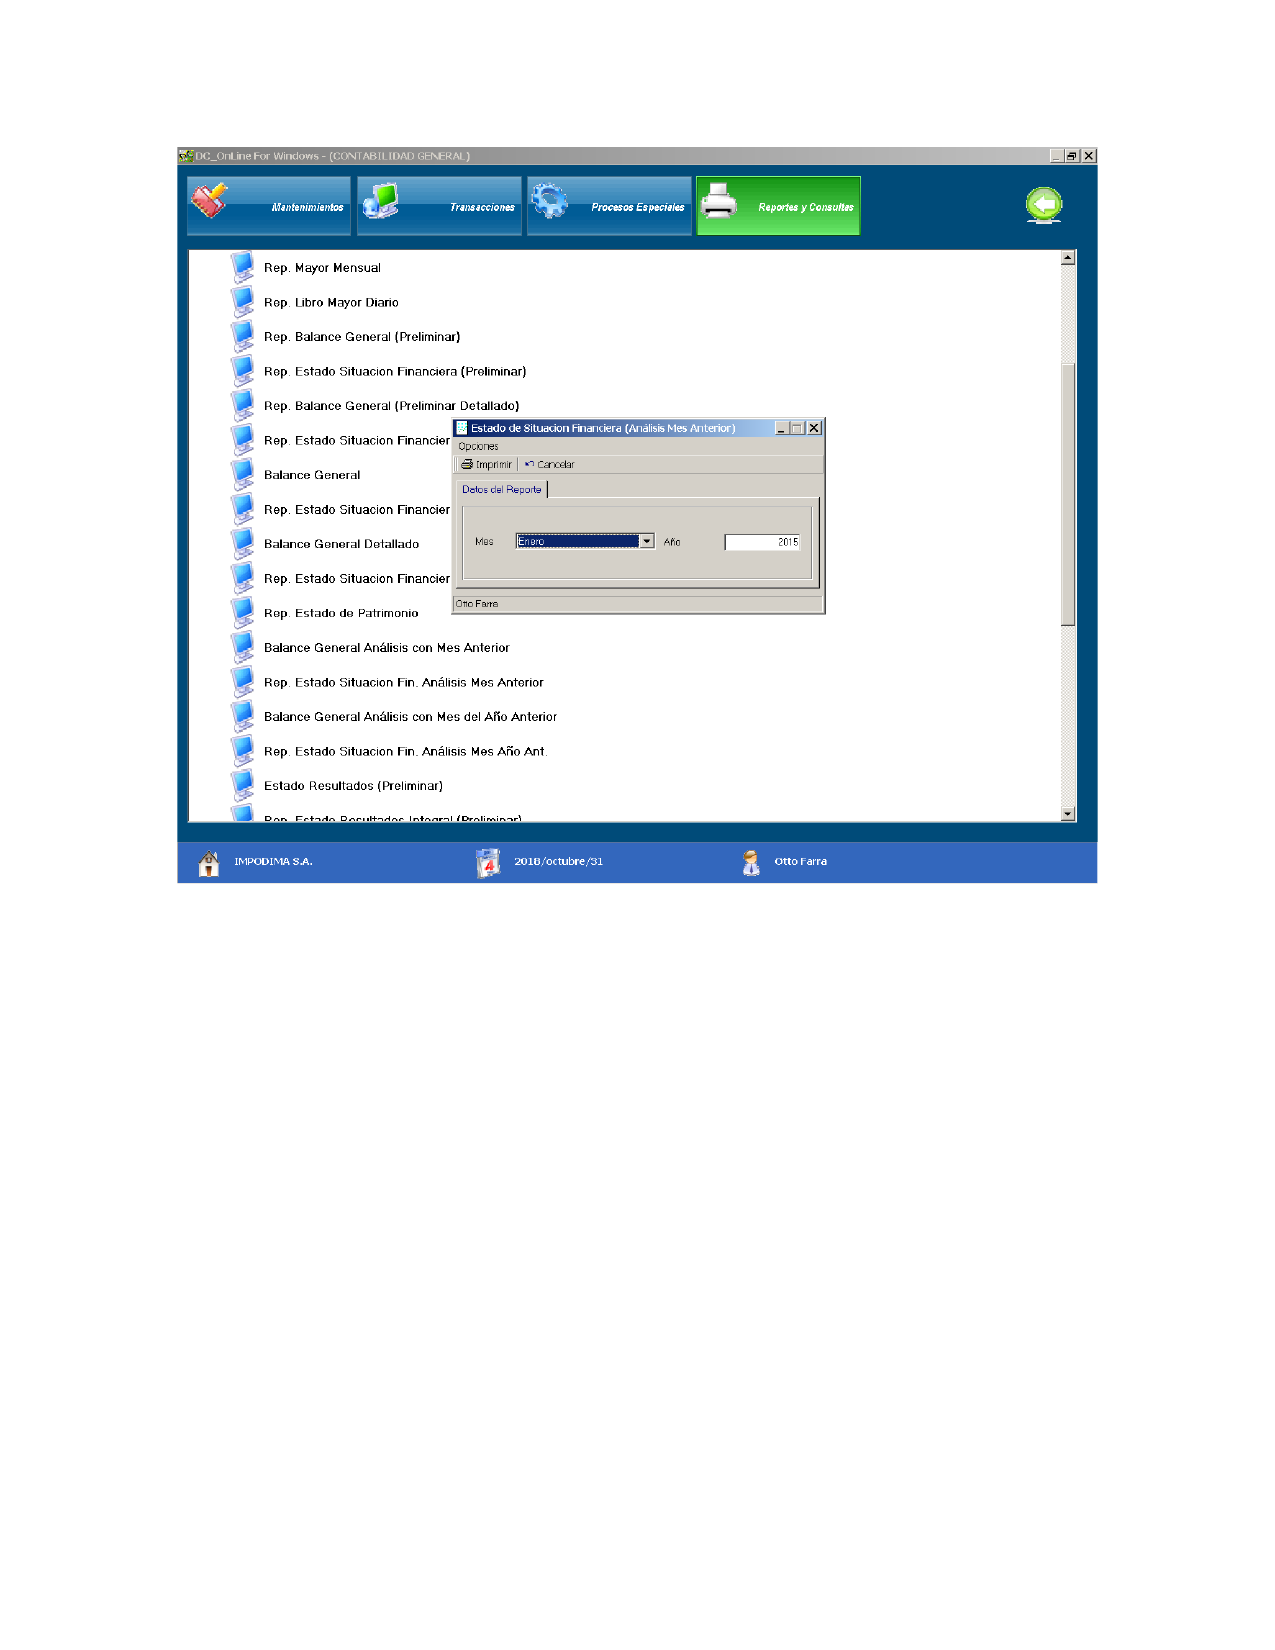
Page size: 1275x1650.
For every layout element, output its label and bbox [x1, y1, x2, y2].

picture [177, 147, 1098, 884]
